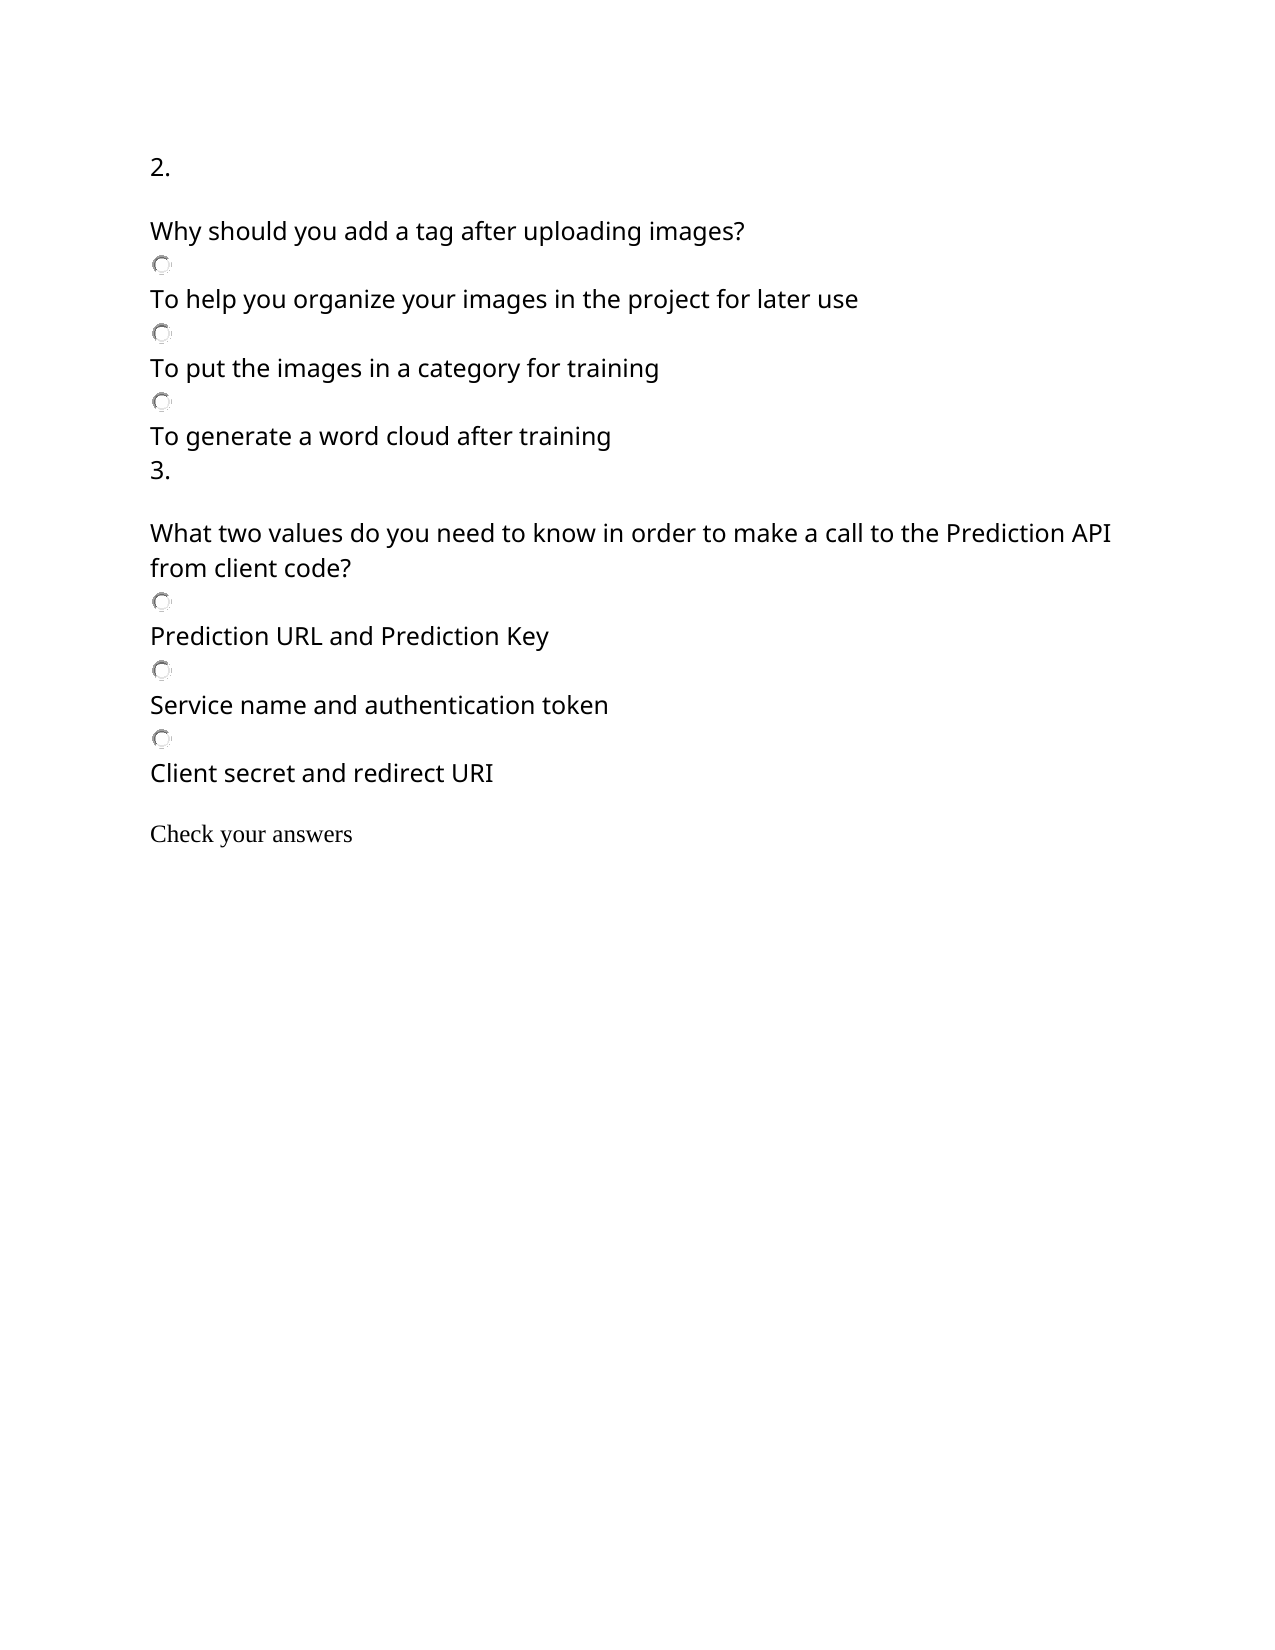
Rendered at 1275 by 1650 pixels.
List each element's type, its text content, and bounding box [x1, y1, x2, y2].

text Client secret and redirect URI [150, 756, 1125, 790]
text 2. [150, 150, 1125, 184]
text To help you organize your images in the project for later use [150, 282, 1125, 316]
text Prediction URL and Prediction Key [150, 619, 1125, 653]
text Check your answers [150, 819, 1125, 848]
text 3. [150, 453, 1125, 487]
text To generate a word cloud after training [150, 419, 1125, 453]
text Why should you add a tag after uploading images? [150, 213, 1125, 247]
text Service name and authentication token [150, 687, 1125, 721]
text To put the images in a category for training [150, 350, 1125, 384]
text What two values do you need to know in order to make a call to the Prediction API from client code? [150, 516, 1125, 584]
